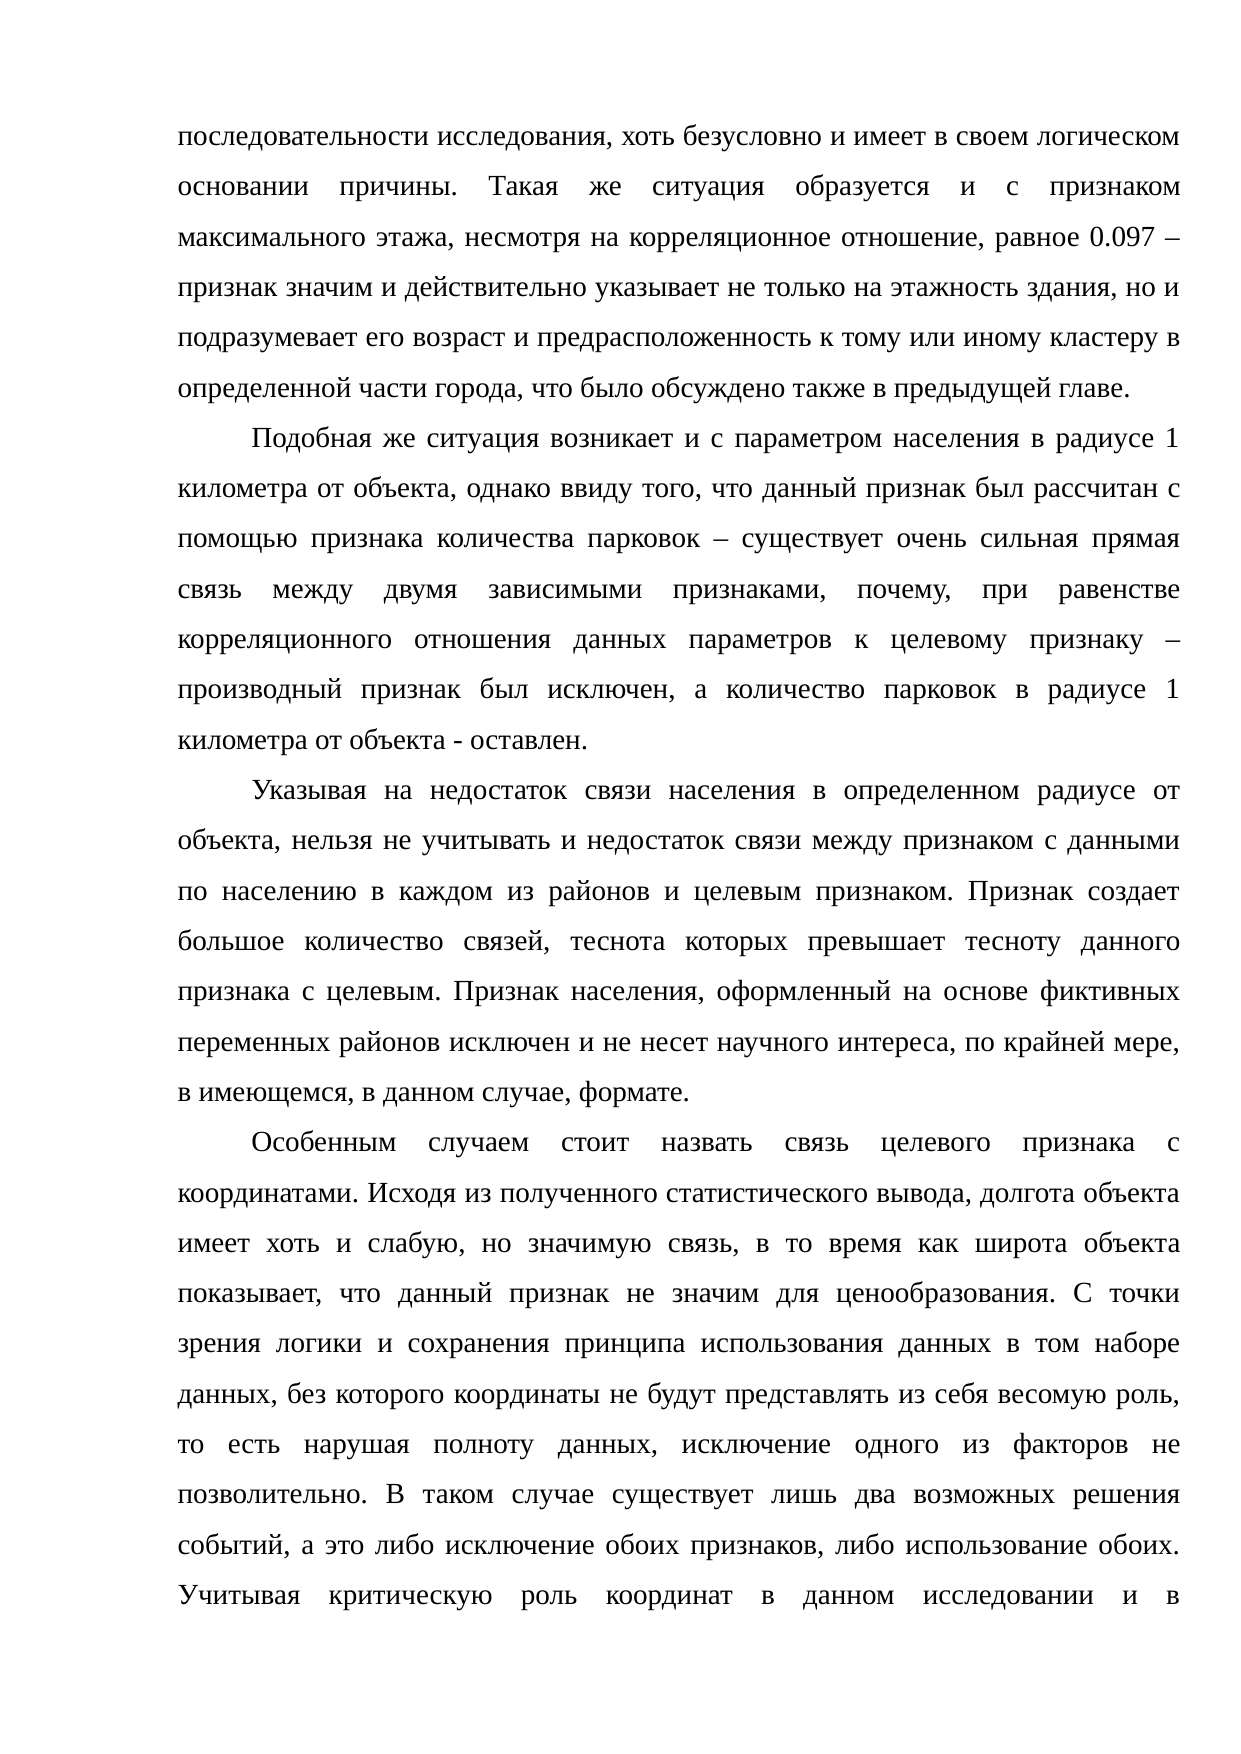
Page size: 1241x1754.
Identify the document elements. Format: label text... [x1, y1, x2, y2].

text Указывая на недостаток связи населения в определенном радиусе от объекта, нельзя не учитывать и недостаток связи между признаком с данными по населению в каждом из районов и целевым признаком. Признак создает большое количество связей, теснота которых превышает тесноту данного признака с целевым. Признак населения, оформленный на основе фиктивных переменных районов исключен и не несет научного интереса, по крайней мере, в имеющемся, в данном случае, формате. [177, 772, 1181, 1108]
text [177, 1124, 1181, 1611]
text Подобная же ситуация возникает и с параметром населения в радиусе 1 километра от объекта, однако ввиду того, что данный признак был рассчитан с помощью признака количества парковок – существует очень сильная прямая связь между двумя зависимыми признаками, почему, при равенстве корреляционного отношения данных параметров к целевому признаку –производный признак был исключен, а количество парковок в радиусе 1 километра от объекта - оставлен. [177, 420, 1181, 755]
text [177, 118, 1181, 403]
